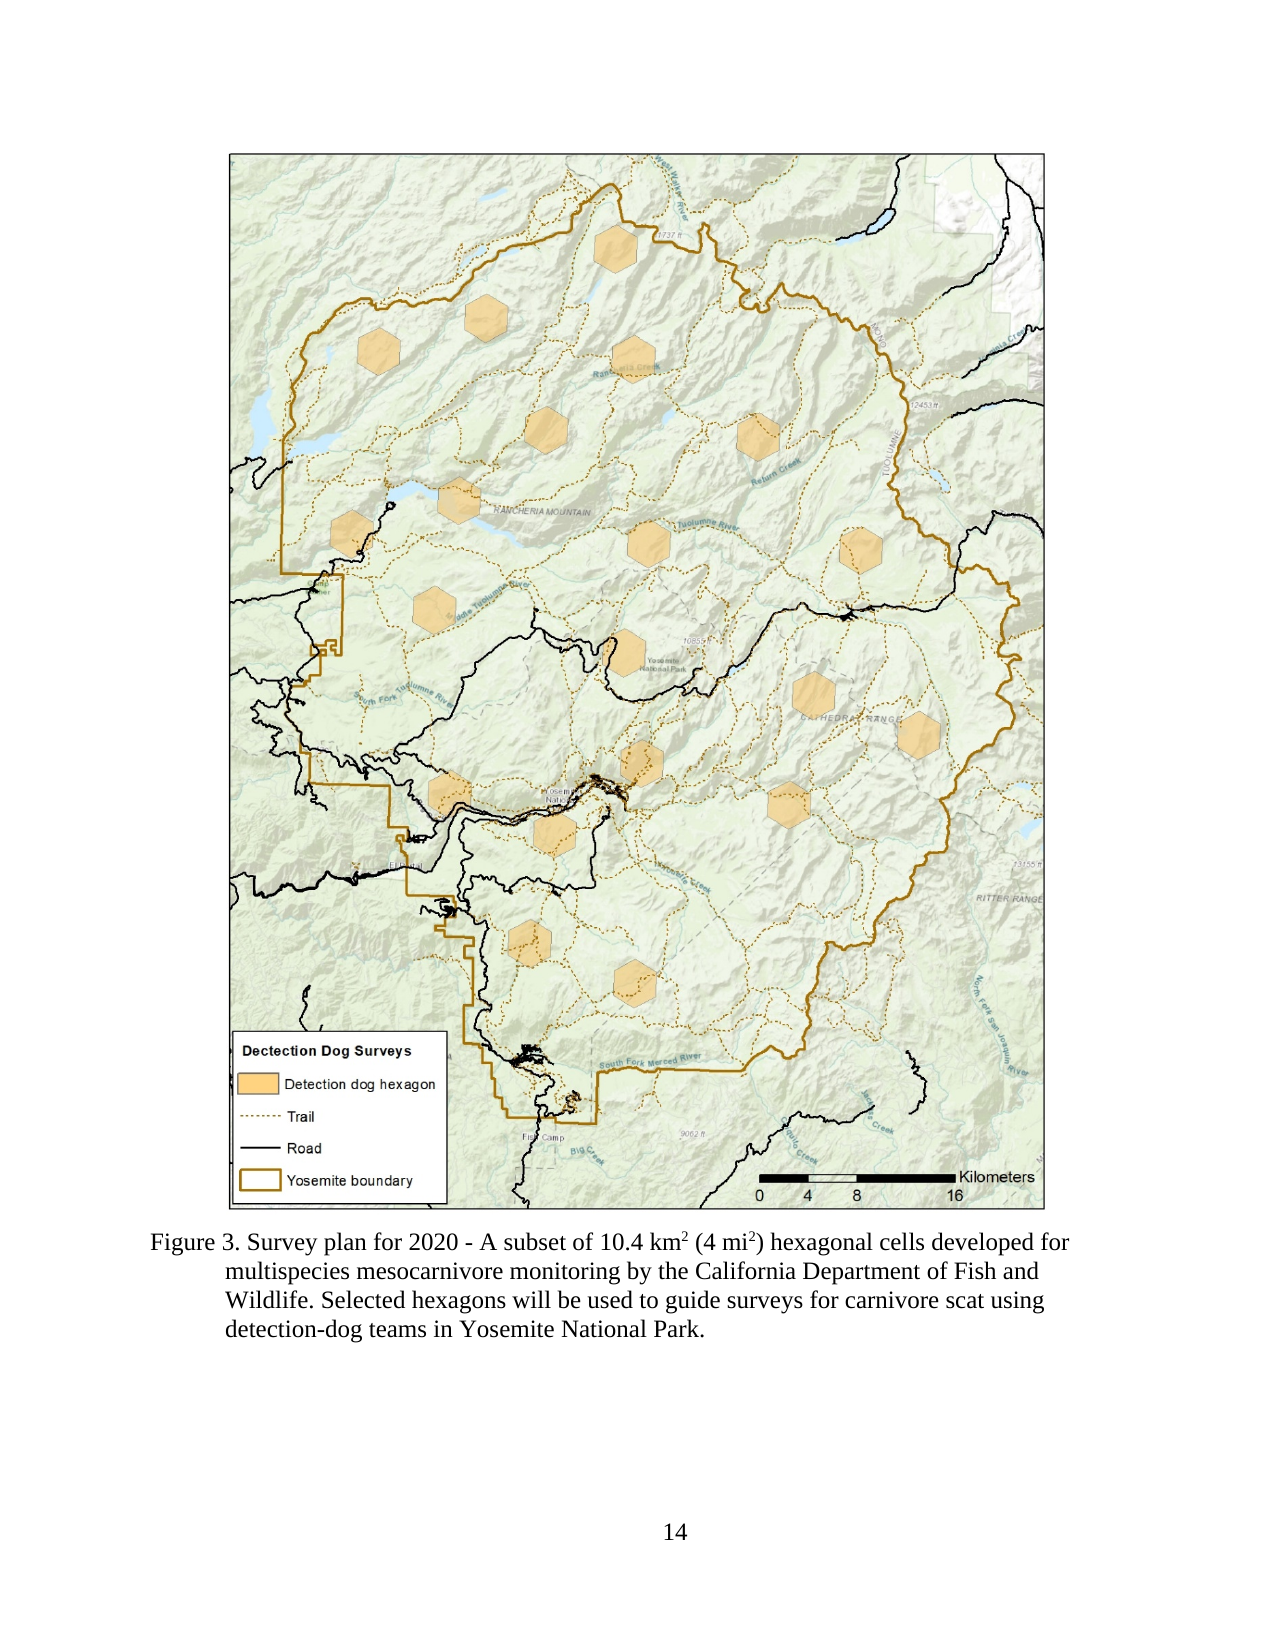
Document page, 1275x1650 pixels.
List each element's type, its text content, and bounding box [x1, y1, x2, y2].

text Figure 3. Survey plan for 2020 - A subset of 10.4 km2 (4 mi2) hexagonal cells developed for multispecies mesocarnivore monitoring by the California Department of Fish and Wildlife. Selected hexagons will be used to guide surveys for carnivore scat using detection-dog teams in Yosemite National Park. [150, 1227, 1125, 1342]
picture [226, 150, 1049, 1215]
